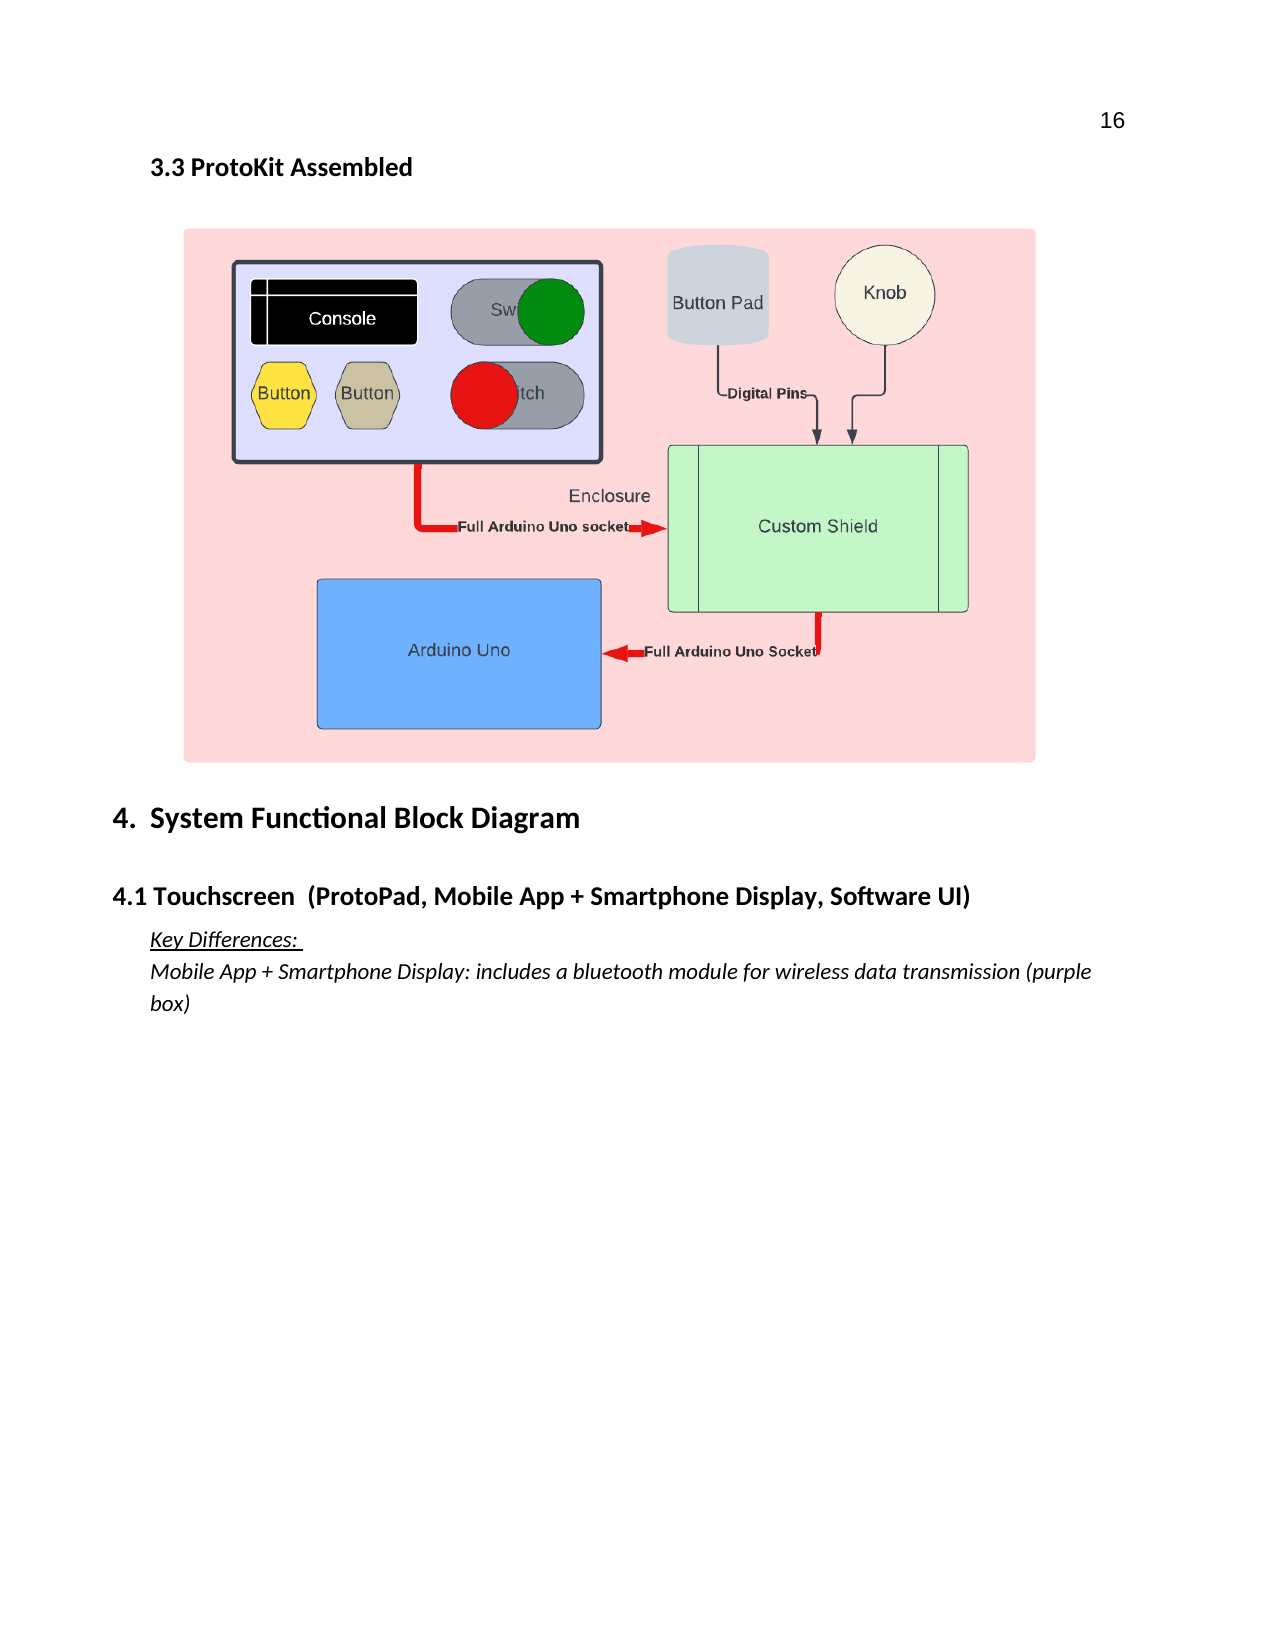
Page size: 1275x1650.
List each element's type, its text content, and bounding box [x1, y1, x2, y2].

subtitle System Functional Block Diagram [112, 798, 1125, 836]
picture [150, 195, 1068, 795]
text Key Differences: [150, 925, 1125, 953]
subtitle 3.3 ProtoKit Assembled [150, 150, 1125, 183]
subtitle 4.1 Touchscreen (ProtoPad, Mobile App + Smartphone Display, Software UI) [112, 879, 1125, 913]
text Mobile App + Smartphone Display: includes a bluetooth module for wireless data transmission (purple box) [150, 957, 1125, 1017]
